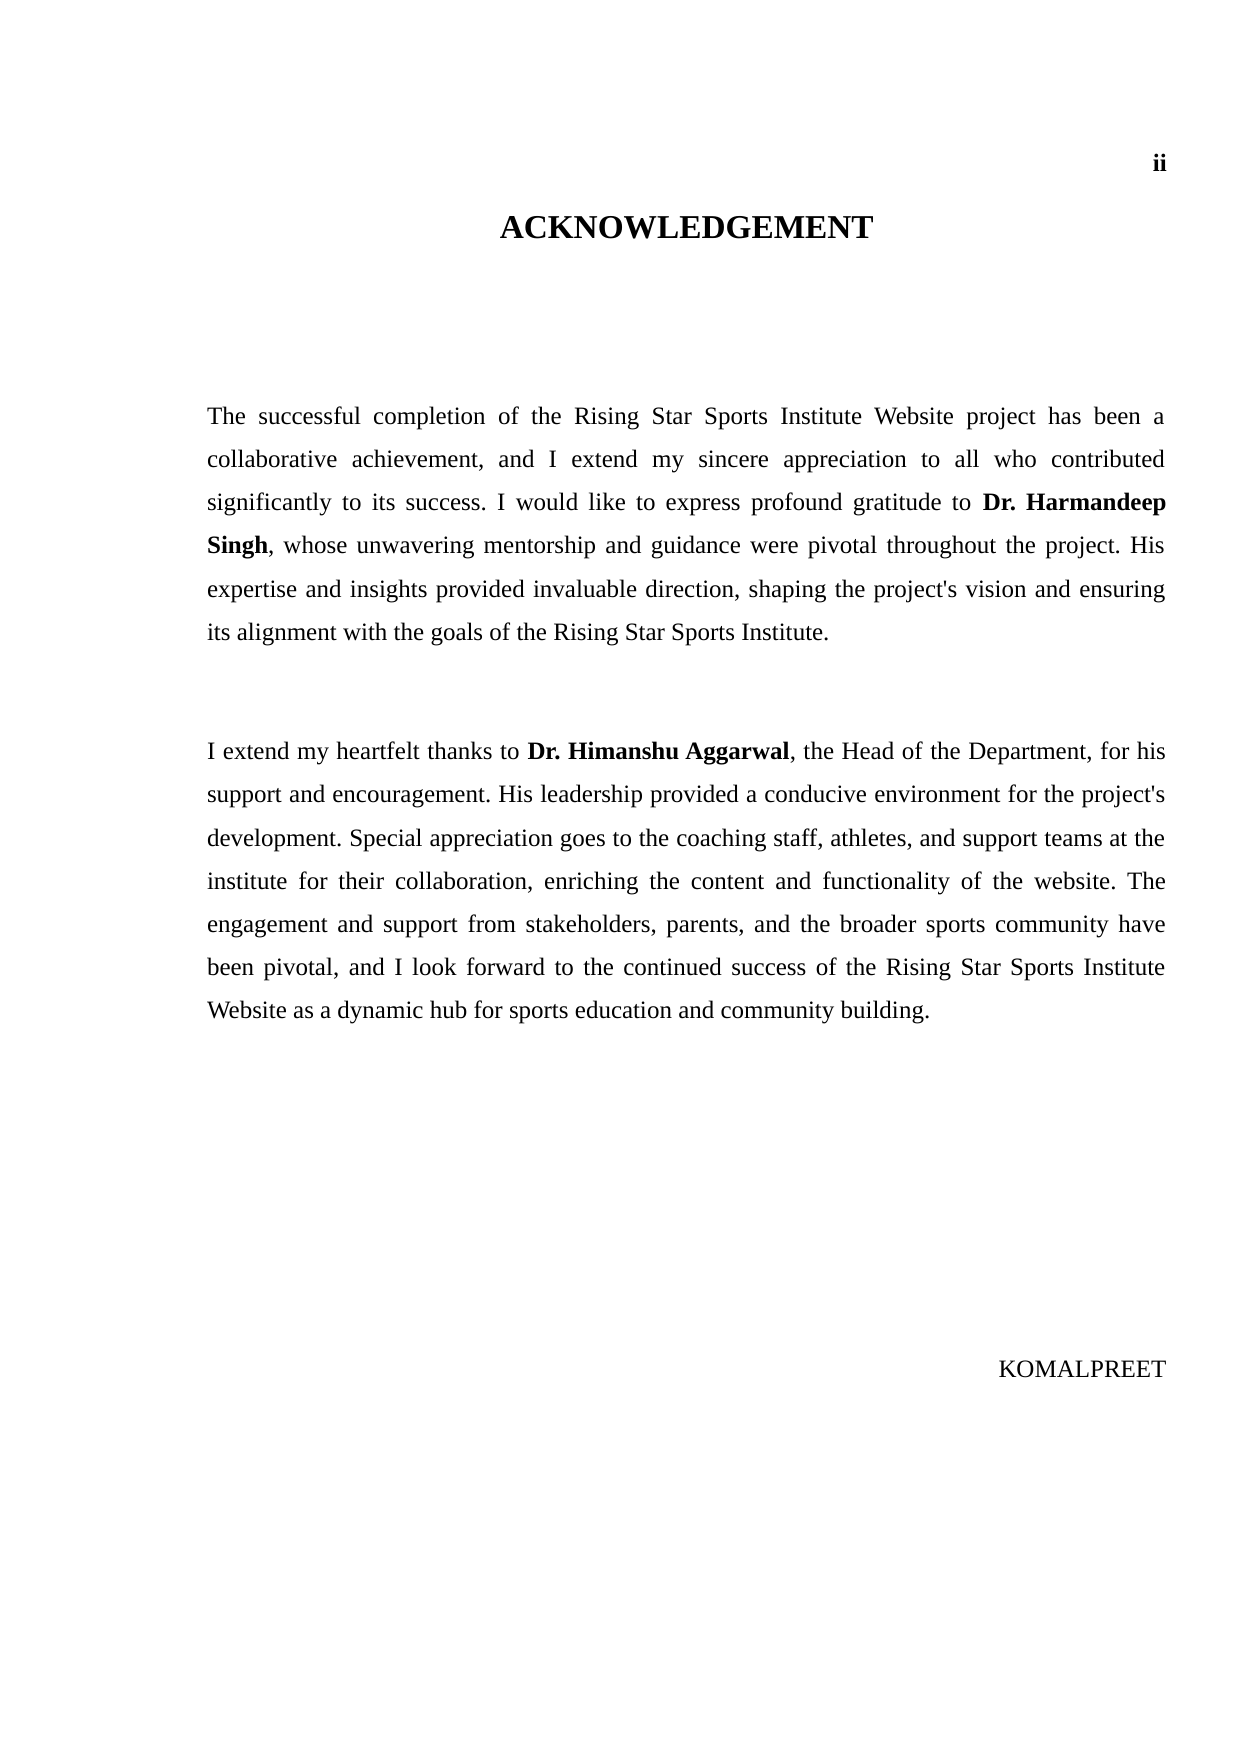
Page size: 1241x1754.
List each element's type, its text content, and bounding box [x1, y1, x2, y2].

text I extend my heartfelt thanks to Dr. Himanshu Aggarwal, the Head of the Department, for his support and encouragement. His leadership provided a conducive environment for the project's development. Special appreciation goes to the coaching staff, athletes, and support teams at the institute for their collaboration, enriching the content and functionality of the website. The engagement and support from stakeholders, parents, and the broader sports community have been pivotal, and I look forward to the continued success of the Rising Star Sports Institute Website as a dynamic hub for sports education and community building. [207, 736, 1166, 1024]
text ACKNOWLEDGEMENT [207, 207, 1166, 246]
text The successful completion of the Rising Star Sports Institute Website project has been a collaborative achievement, and I extend my sincere appreciation to all who contributed significantly to its success. I would like to express profound gratitude to Dr. Harmandeep Singh, whose unwavering mentorship and guidance were pivotal throughout the project. His expertise and insights provided invaluable direction, shaping the project's vision and ensuring its alignment with the goals of the Rising Star Sports Institute. [207, 401, 1166, 646]
text ii [207, 148, 1166, 176]
text KOMALPREET [207, 1354, 1166, 1383]
